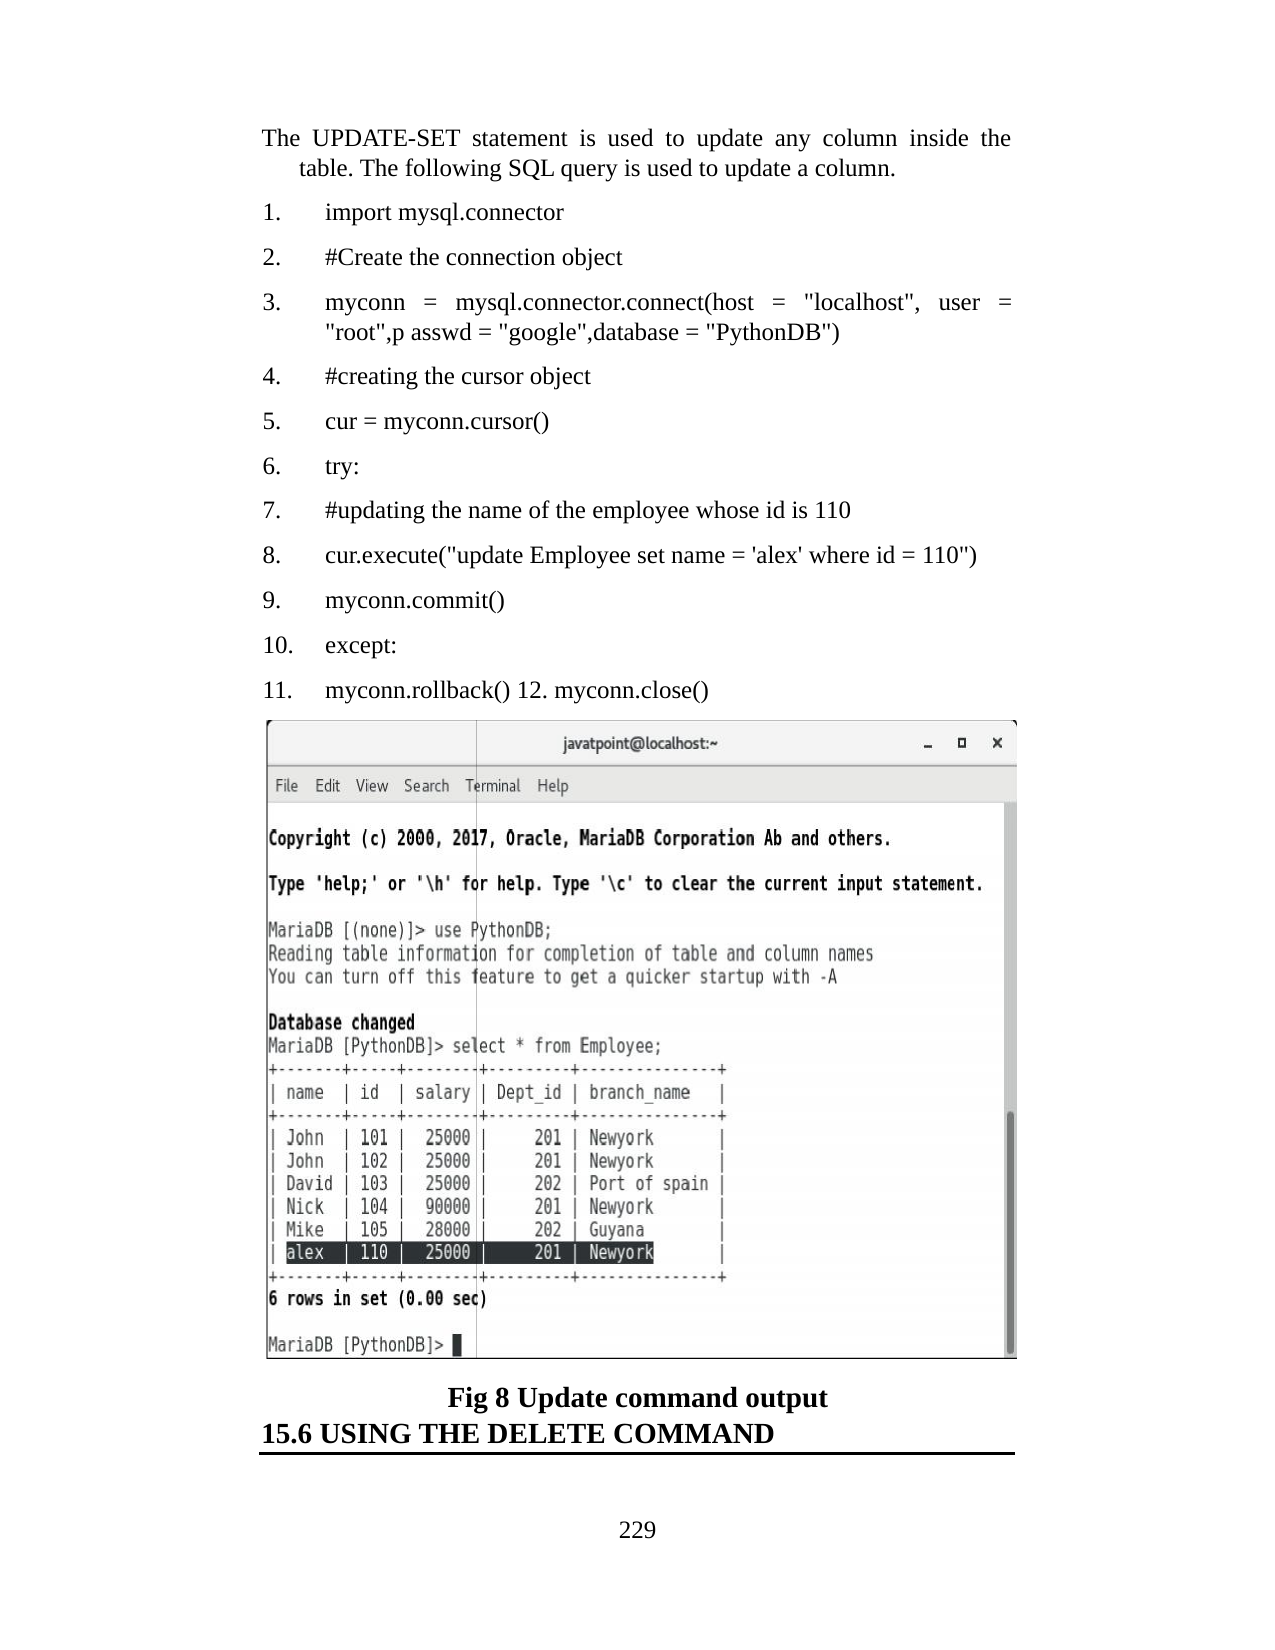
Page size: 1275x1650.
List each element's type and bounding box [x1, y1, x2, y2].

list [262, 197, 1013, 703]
picture [266, 719, 1017, 1359]
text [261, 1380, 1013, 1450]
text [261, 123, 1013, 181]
